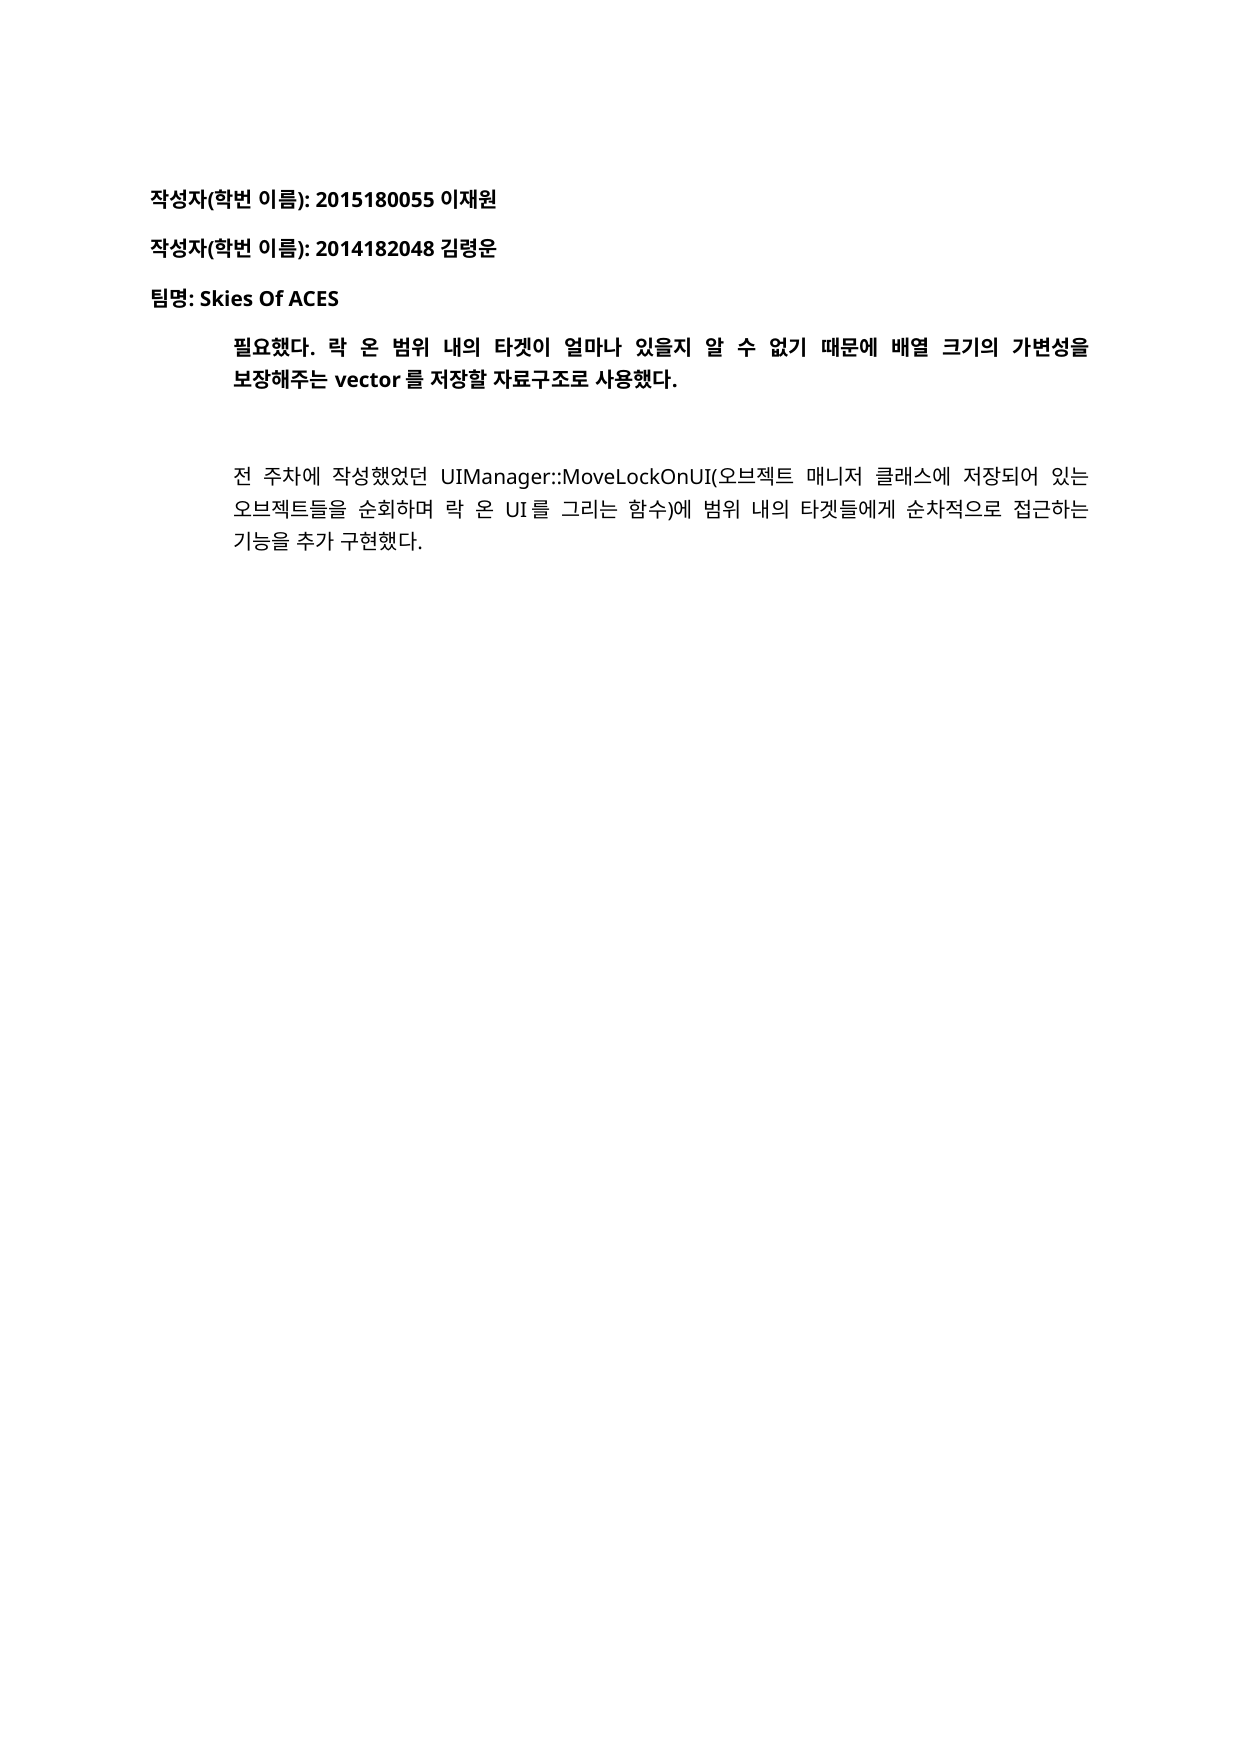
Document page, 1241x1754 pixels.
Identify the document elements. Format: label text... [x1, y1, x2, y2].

text 전 주차에 작성했었던 UIManager::MoveLockOnUI(오브젝트 매니저 클래스에 저장되어 있는 오브젝트들을 순회하며 락 온 UI를 그리는 함수)에 범위 내의 타겟들에게 순차적으로 접근하는 기능을 추가 구현했다. [233, 460, 1090, 556]
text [233, 331, 1090, 394]
